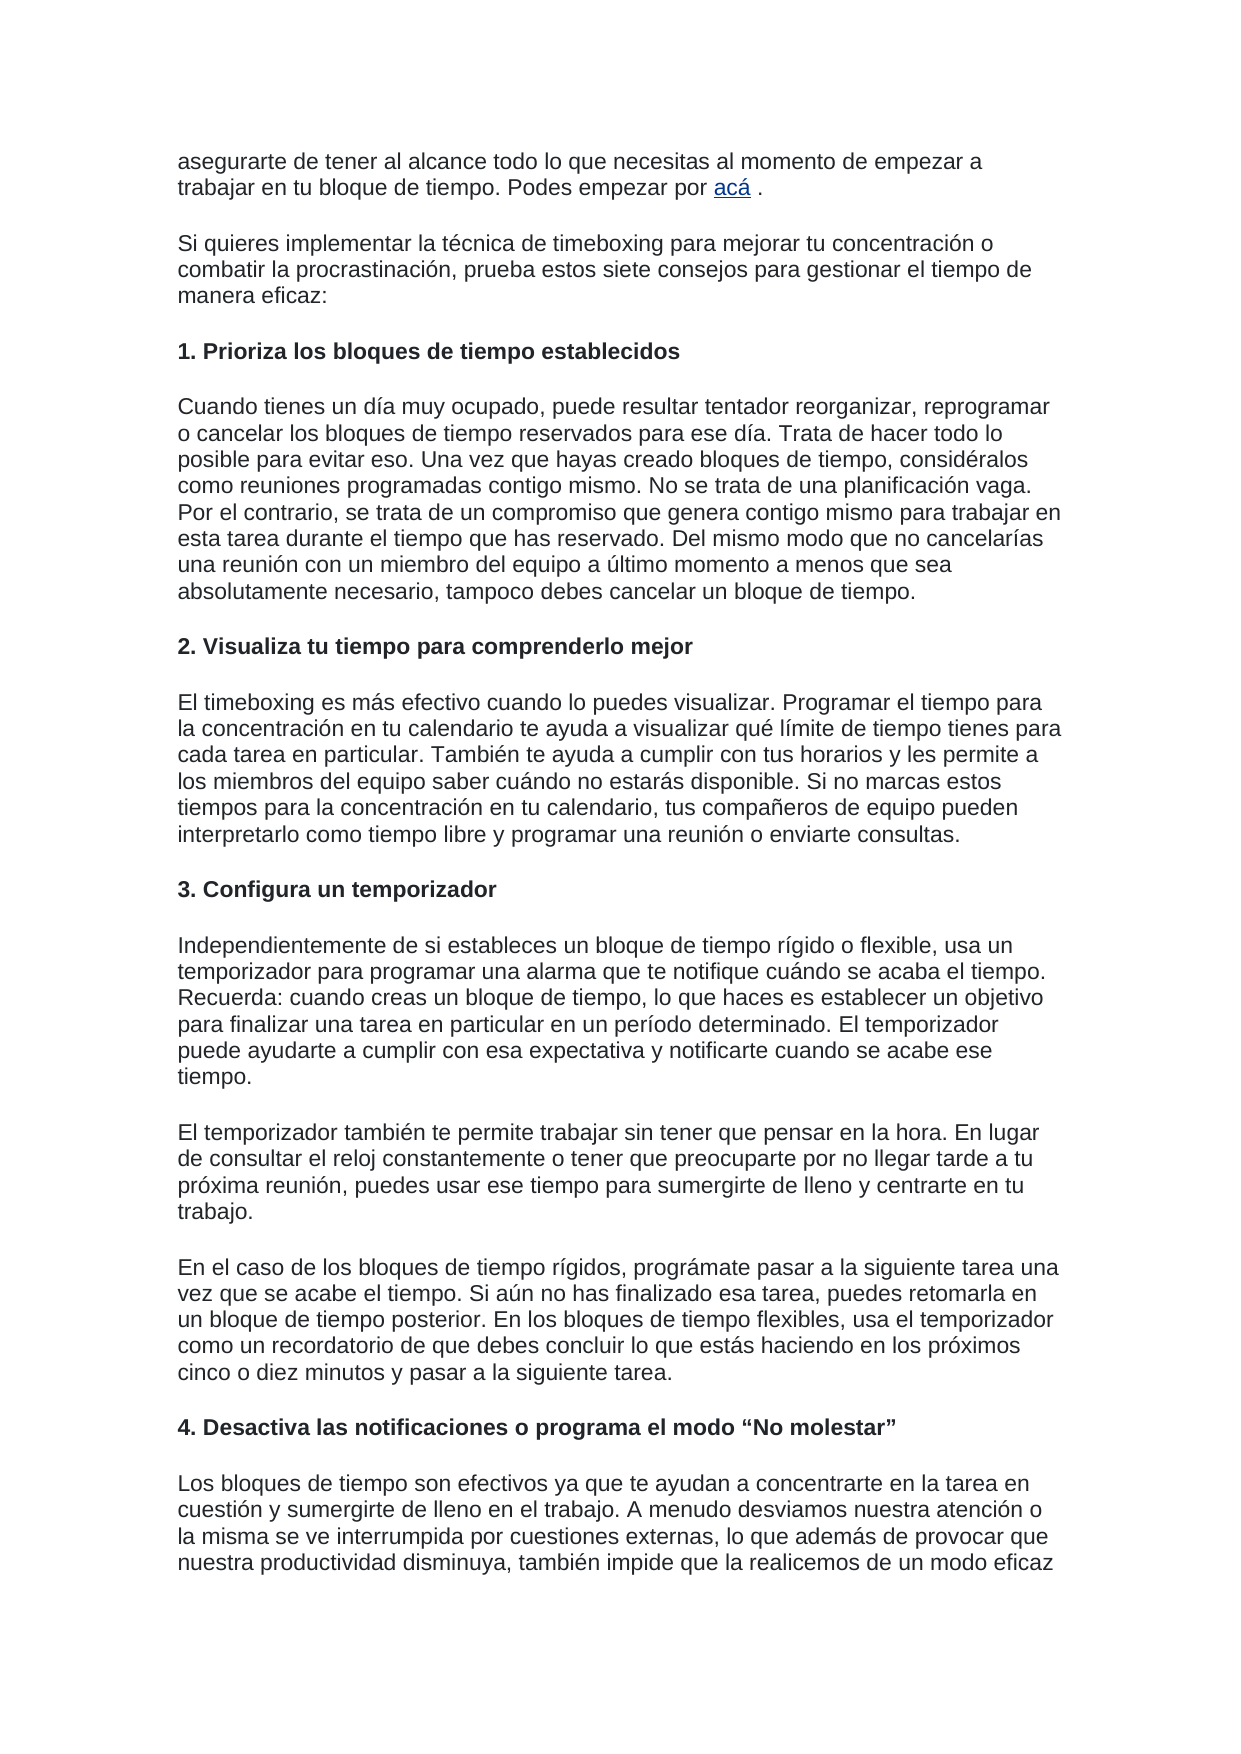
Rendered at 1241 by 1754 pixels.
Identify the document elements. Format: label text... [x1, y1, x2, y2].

text 2. Visualiza tu tiempo para comprenderlo mejor [177, 633, 1063, 659]
text El timeboxing es más efectivo cuando lo puedes visualizar. Programar el tiempo para la concentración en tu calendario te ayuda a visualizar qué límite de tiempo tienes para cada tarea en particular. También te ayuda a cumplir con tus horarios y les permite a los miembros del equipo saber cuándo no estarás disponible. Si no marcas estos tiempos para la concentración en tu calendario, tus compañeros de equipo pueden interpretarlo como tiempo libre y programar una reunión o enviarte consultas. [177, 689, 1063, 847]
text El temporizador también te permite trabajar sin tener que pensar en la hora. En lugar de consultar el reloj constantemente o tener que preocuparte por no llegar tarde a tu próxima reunión, puedes usar ese tiempo para sumergirte de lleno y centrarte en tu trabajo. [177, 1119, 1063, 1224]
text En el caso de los bloques de tiempo rígidos, prográmate pasar a la siguiente tarea una vez que se acabe el tiempo. Si aún no has finalizado esa tarea, puedes retomarla en un bloque de tiempo posterior. En los bloques de tiempo flexibles, usa el temporizador como un recordatorio de que debes concluir lo que estás haciendo en los próximos cinco o diez minutos y pasar a la siguiente tarea. [177, 1253, 1063, 1385]
text 3. Configura un temporizador [177, 876, 1063, 902]
text Si quieres implementar la técnica de timeboxing para mejorar tu concentración o combatir la procrastinación, prueba estos siete consejos para gestionar el tiempo de manera eficaz: [177, 229, 1063, 308]
text 1. Prioriza los bloques de tiempo establecidos [177, 338, 1063, 364]
text Independientemente de si estableces un bloque de tiempo rígido o flexible, usa un temporizador para programar una alarma que te notifique cuándo se acaba el tiempo. Recuerda: cuando creas un bloque de tiempo, lo que haces es establecer un objetivo para finalizar una tarea en particular en un período determinado. El temporizador puede ayudarte a cumplir con esa expectativa y notificarte cuando se acabe ese tiempo. [177, 932, 1063, 1090]
text Cuando tienes un día muy ocupado, puede resultar tentador reorganizar, reprogramar o cancelar los bloques de tiempo reservados para ese día. Trata de hacer todo lo posible para evitar eso. Una vez que hayas creado bloques de tiempo, considéralos como reuniones programadas contigo mismo. No se trata de una planificación vaga. Por el contrario, se trata de un compromiso que genera contigo mismo para trabajar en esta tarea durante el tiempo que has reservado. Del mismo modo que no cancelarías una reunión con un miembro del equipo a último momento a menos que sea absolutamente necesario, tampoco debes cancelar un bloque de tiempo. [177, 393, 1063, 604]
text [177, 1470, 1063, 1575]
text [177, 148, 1063, 200]
text 4. Desactiva las notificaciones o programa el modo “No molestar” [177, 1414, 1063, 1441]
